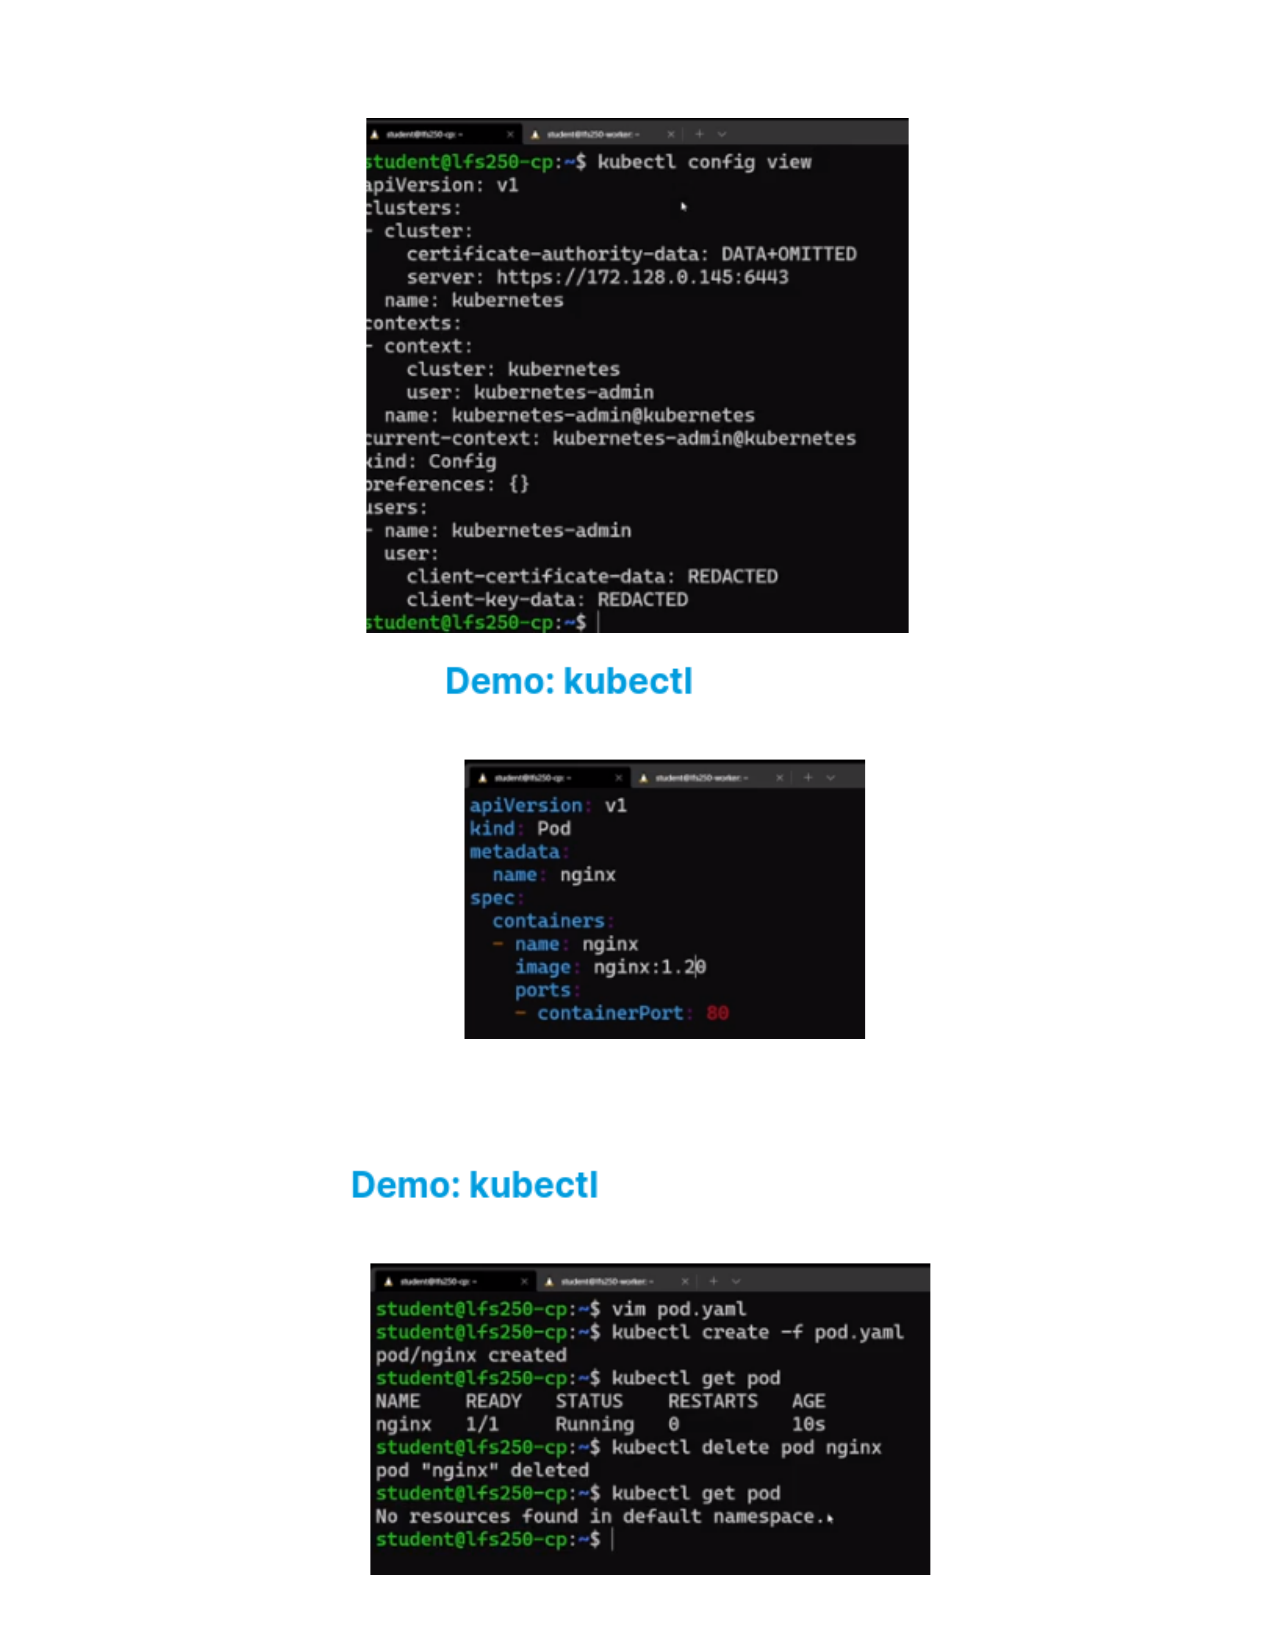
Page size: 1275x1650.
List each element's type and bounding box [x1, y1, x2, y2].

picture [446, 658, 866, 1039]
picture [344, 1165, 931, 1575]
picture [366, 118, 909, 633]
